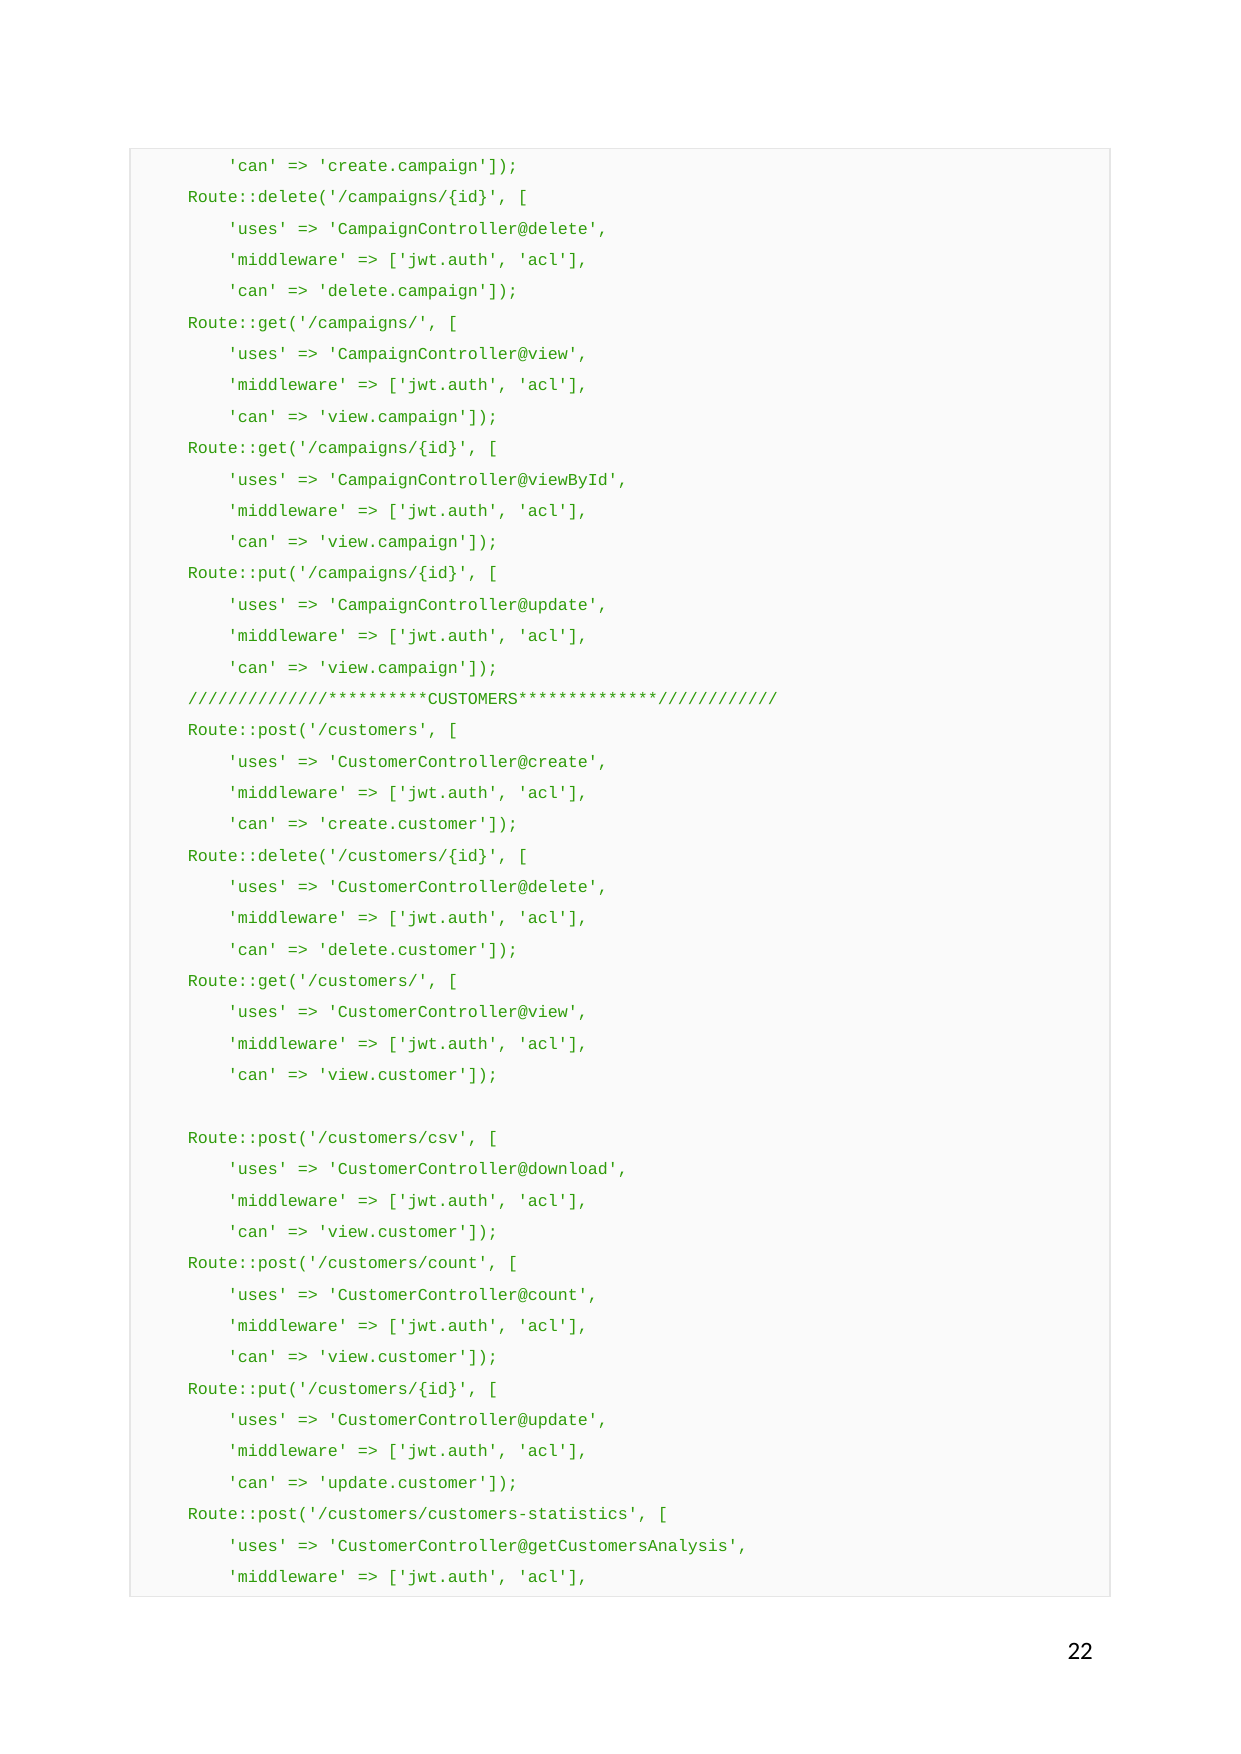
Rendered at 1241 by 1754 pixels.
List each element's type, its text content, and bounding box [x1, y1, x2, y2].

text 'can' => 'view.campaign']); [131, 649, 1109, 678]
text 'can' => 'create.customer']); [131, 806, 1109, 835]
text 'middleware' => ['jwt.auth', 'acl'], [131, 242, 1109, 270]
text Route::delete('/campaigns/{id}', [ [131, 179, 1109, 208]
text 'middleware' => ['jwt.auth', 'acl'], [131, 1026, 1109, 1054]
text 'uses' => 'CampaignController@view', [131, 336, 1109, 364]
text 'uses' => 'CustomerController@count', [131, 1276, 1109, 1305]
text 'middleware' => ['jwt.auth', 'acl'], [131, 1558, 1109, 1596]
text 'can' => 'update.customer']); [131, 1464, 1109, 1493]
text 'middleware' => ['jwt.auth', 'acl'], [131, 900, 1109, 929]
text 'middleware' => ['jwt.auth', 'acl'], [131, 1308, 1109, 1336]
text 'uses' => 'CampaignController@delete', [131, 210, 1109, 239]
text 'can' => 'delete.customer']); [131, 931, 1109, 960]
text 'uses' => 'CustomerController@view', [131, 994, 1109, 1023]
text 'uses' => 'CampaignController@viewById', [131, 461, 1109, 490]
text //////////////**********CUSTOMERS**************//////////// [131, 681, 1109, 709]
text Route::get('/campaigns/', [ [131, 304, 1109, 333]
text 'can' => 'create.campaign']); [131, 149, 1109, 176]
text 'uses' => 'CustomerController@download', [131, 1151, 1109, 1180]
text 'uses' => 'CustomerController@update', [131, 1402, 1109, 1431]
text Route::get('/campaigns/{id}', [ [131, 430, 1109, 458]
text 'middleware' => ['jwt.auth', 'acl'], [131, 492, 1109, 521]
text 'can' => 'delete.campaign']); [131, 273, 1109, 302]
text Route::post('/customers/customers-statistics', [ [131, 1496, 1109, 1524]
text Route::post('/customers', [ [131, 712, 1109, 741]
text Route::get('/customers/', [ [131, 963, 1109, 992]
text 'middleware' => ['jwt.auth', 'acl'], [131, 1433, 1109, 1462]
text 'can' => 'view.campaign']); [131, 524, 1109, 553]
text Route::post('/customers/csv', [ [131, 1119, 1109, 1148]
text Route::put('/campaigns/{id}', [ [131, 555, 1109, 584]
text 'middleware' => ['jwt.auth', 'acl'], [131, 1182, 1109, 1211]
text 'can' => 'view.customer']); [131, 1214, 1109, 1242]
text Route::post('/customers/count', [ [131, 1245, 1109, 1274]
text Route::put('/customers/{id}', [ [131, 1370, 1109, 1399]
text 'middleware' => ['jwt.auth', 'acl'], [131, 618, 1109, 647]
text 'can' => 'view.customer']); [131, 1057, 1109, 1086]
text 'uses' => 'CustomerController@getCustomersAnalysis', [131, 1527, 1109, 1556]
text 'uses' => 'CustomerController@delete', [131, 869, 1109, 897]
text Route::delete('/customers/{id}', [ [131, 837, 1109, 866]
text 'can' => 'view.customer']); [131, 1339, 1109, 1368]
text 'middleware' => ['jwt.auth', 'acl'], [131, 367, 1109, 396]
text 'can' => 'view.campaign']); [131, 398, 1109, 427]
text 'uses' => 'CampaignController@update', [131, 587, 1109, 615]
text 'uses' => 'CustomerController@create', [131, 743, 1109, 772]
text 'middleware' => ['jwt.auth', 'acl'], [131, 775, 1109, 803]
